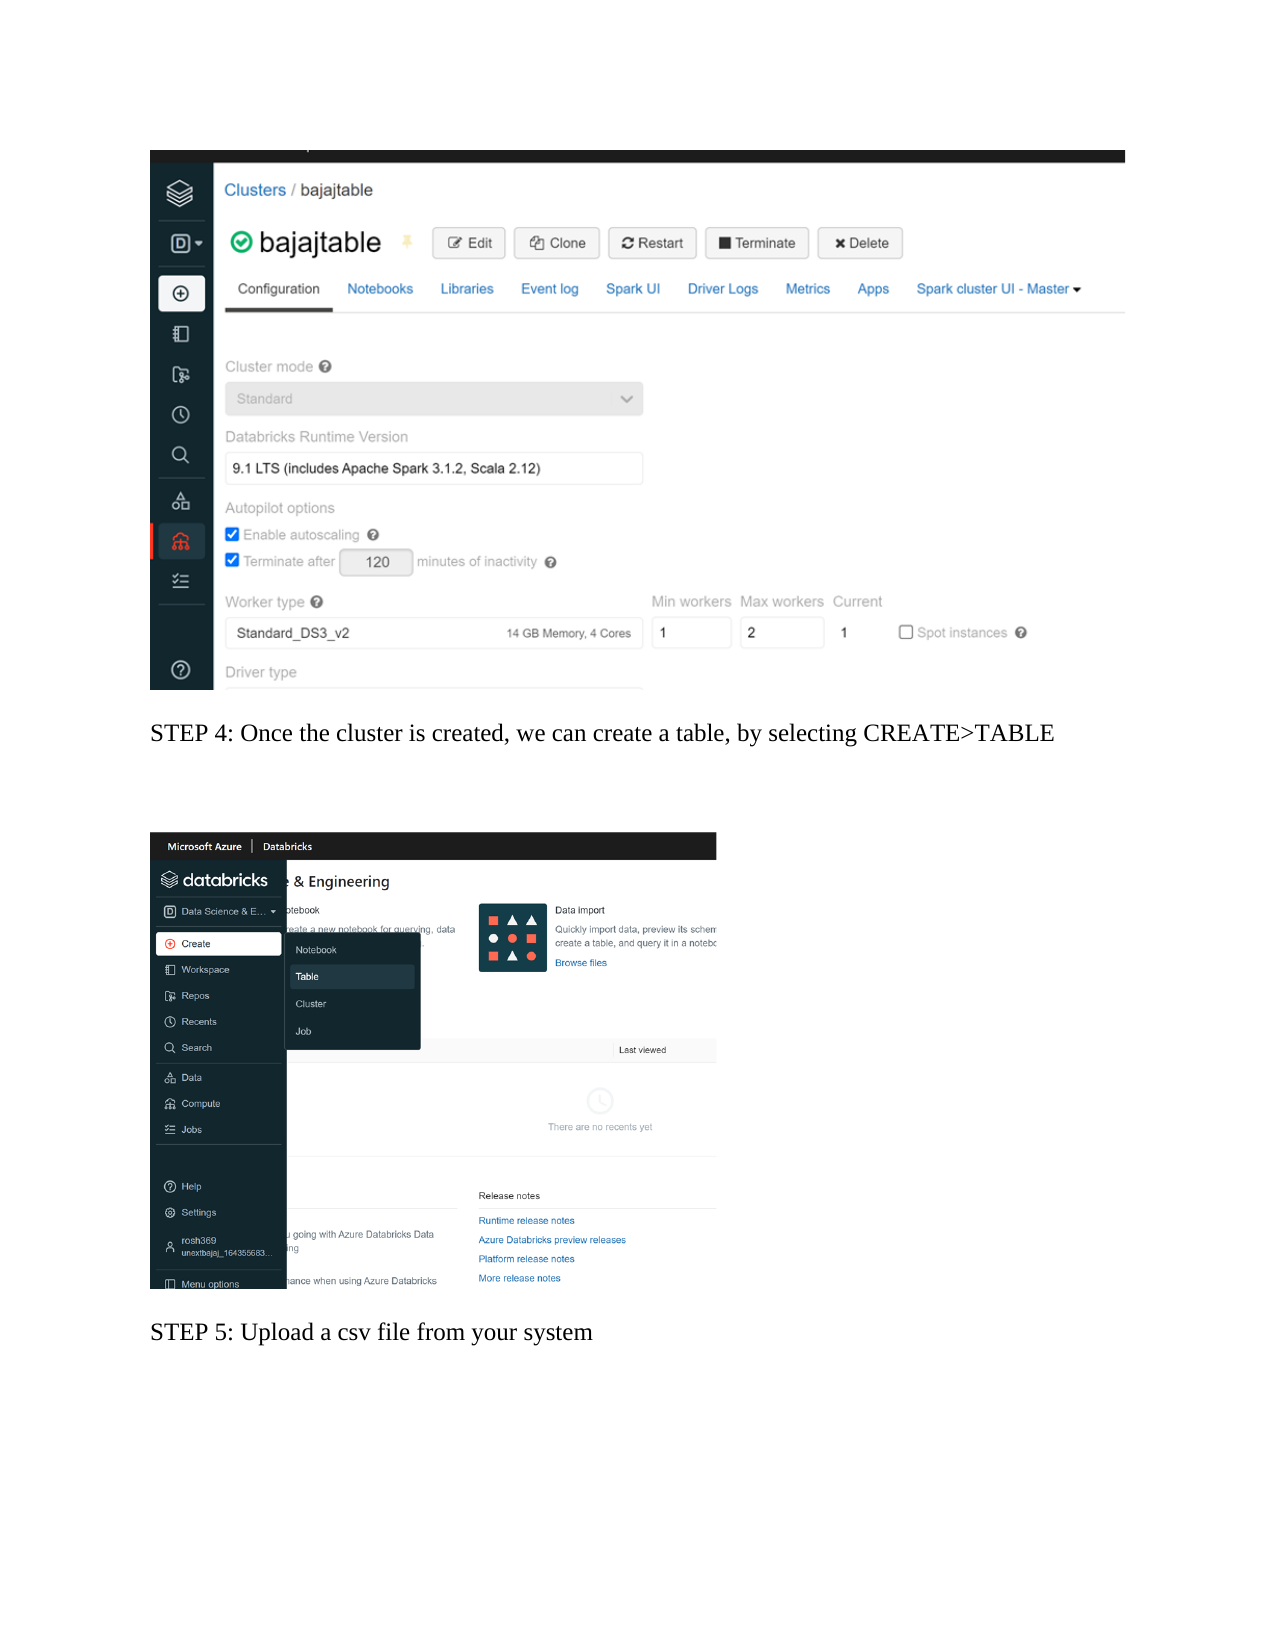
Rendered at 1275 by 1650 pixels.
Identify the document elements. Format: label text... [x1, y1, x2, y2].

picture [150, 831, 717, 1289]
text STEP 4: Once the cluster is created, we can create a table, by selecting CREATE>TABLE [150, 718, 1125, 747]
text STEP 5: Upload a csv file from your system [150, 1317, 1125, 1346]
picture [150, 150, 1125, 690]
